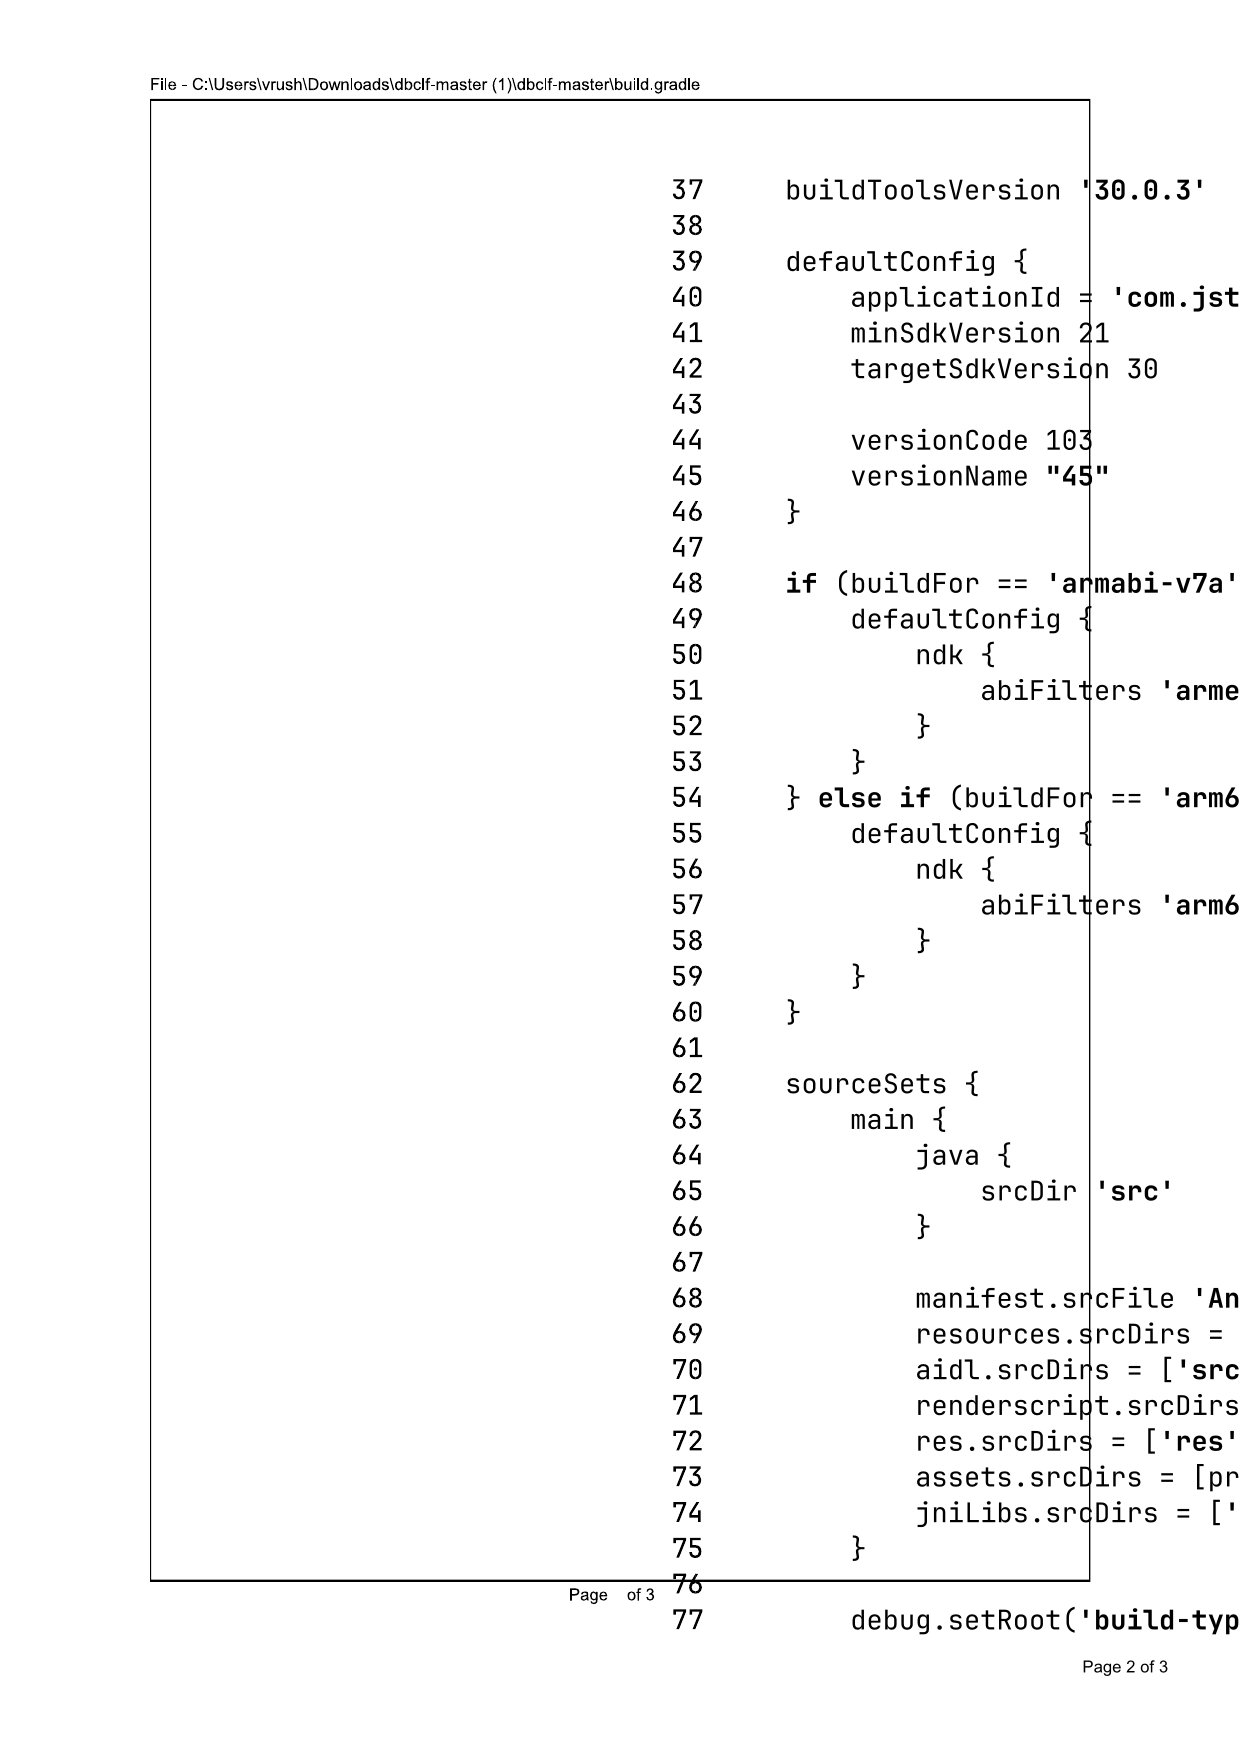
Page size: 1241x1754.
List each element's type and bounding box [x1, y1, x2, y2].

picture [786, 177, 1241, 1676]
